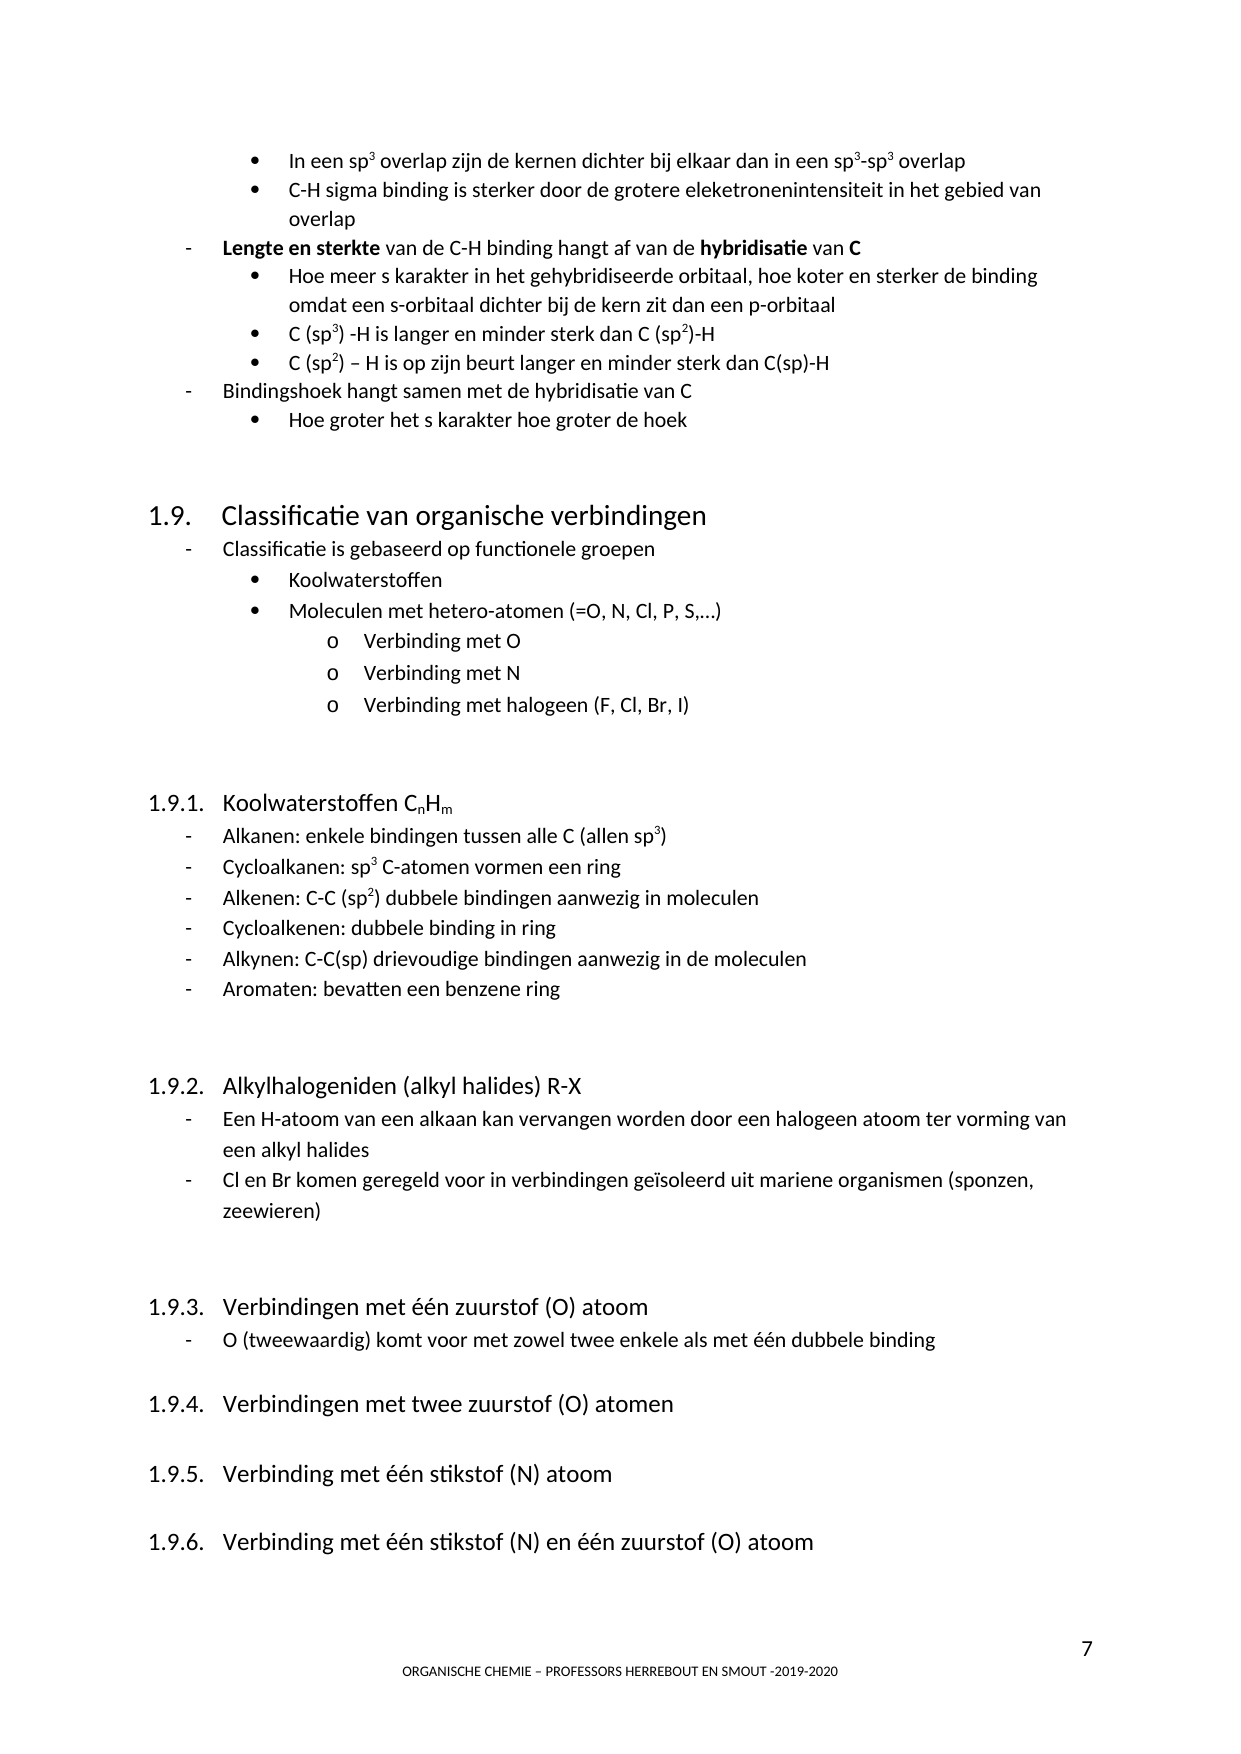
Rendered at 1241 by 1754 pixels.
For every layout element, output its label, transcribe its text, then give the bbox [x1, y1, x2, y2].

list In een sp3 overlap zijn de kernen dichter bij elkaar dan in een sp3-sp3 overlap [251, 148, 1093, 174]
list Classificatie van organische verbindingen [148, 497, 1093, 533]
list Moleculen met hetero-atomen (=O, N, Cl, P, S,…) [251, 597, 1093, 623]
list Verbinding met O [326, 627, 1093, 655]
list Verbindingen met twee zuurstof (O) atomen [148, 1388, 1093, 1418]
list O (tweewaardig) komt voor met zowel twee enkele als met één dubbele binding [185, 1327, 1093, 1353]
list Bindingshoek hangt samen met de hybridisatie van C [185, 378, 1093, 404]
list Koolwaterstoffen [251, 566, 1093, 593]
list Verbindingen met één zuurstof (O) atoom [148, 1292, 1093, 1322]
list Cycloalkenen: dubbele binding in ring [185, 914, 1093, 941]
list Aromaten: bevatten een benzene ring [185, 976, 1093, 1002]
list Hoe groter het s karakter hoe groter de hoek [251, 406, 1093, 433]
list Classificatie is gebaseerd op functionele groepen [185, 536, 1093, 562]
list Verbinding met halogeen (F, Cl, Br, I) [326, 691, 1093, 719]
list Alkanen: enkele bindingen tussen alle C (allen sp3) [185, 822, 1093, 849]
list Koolwaterstoffen CnHm [148, 787, 1093, 818]
list Lengte en sterkte van de C-H binding hangt af van de hybridisatie van C [185, 234, 1093, 261]
list Verbinding met N [326, 659, 1093, 687]
list Alkylhalogeniden (alkyl halides) R-X [148, 1070, 1093, 1101]
list Verbinding met één stikstof (N) atoom [148, 1458, 1093, 1488]
list C (sp2) – H is op zijn beurt langer en minder sterk dan C(sp)-H [251, 349, 1093, 376]
list Cl en Br komen geregeld voor in verbindingen geïsoleerd uit mariene organismen (sponzen, zeewieren) [185, 1166, 1093, 1224]
list Een H-atoom van een alkaan kan vervangen worden door een halogeen atoom ter vorming van een alkyl halides [185, 1105, 1093, 1162]
list Cycloalkanen: sp3 C-atomen vormen een ring [185, 853, 1093, 880]
list C-H sigma binding is sterker door de grotere eleketronenintensiteit in het gebied van overlap [251, 176, 1093, 232]
list Hoe meer s karakter in het gehybridiseerde orbitaal, hoe koter en sterker de binding omdat een s-orbitaal dichter bij de kern zit dan een p-orbitaal [251, 263, 1093, 318]
list C (sp3) -H is langer en minder sterk dan C (sp2)-H [251, 320, 1093, 347]
list Verbinding met één stikstof (N) en één zuurstof (O) atoom [148, 1526, 1093, 1556]
list Alkynen: C-C(sp) drievoudige bindingen aanwezig in de moleculen [185, 945, 1093, 972]
list Alkenen: C-C (sp2) dubbele bindingen aanwezig in moleculen [185, 884, 1093, 910]
